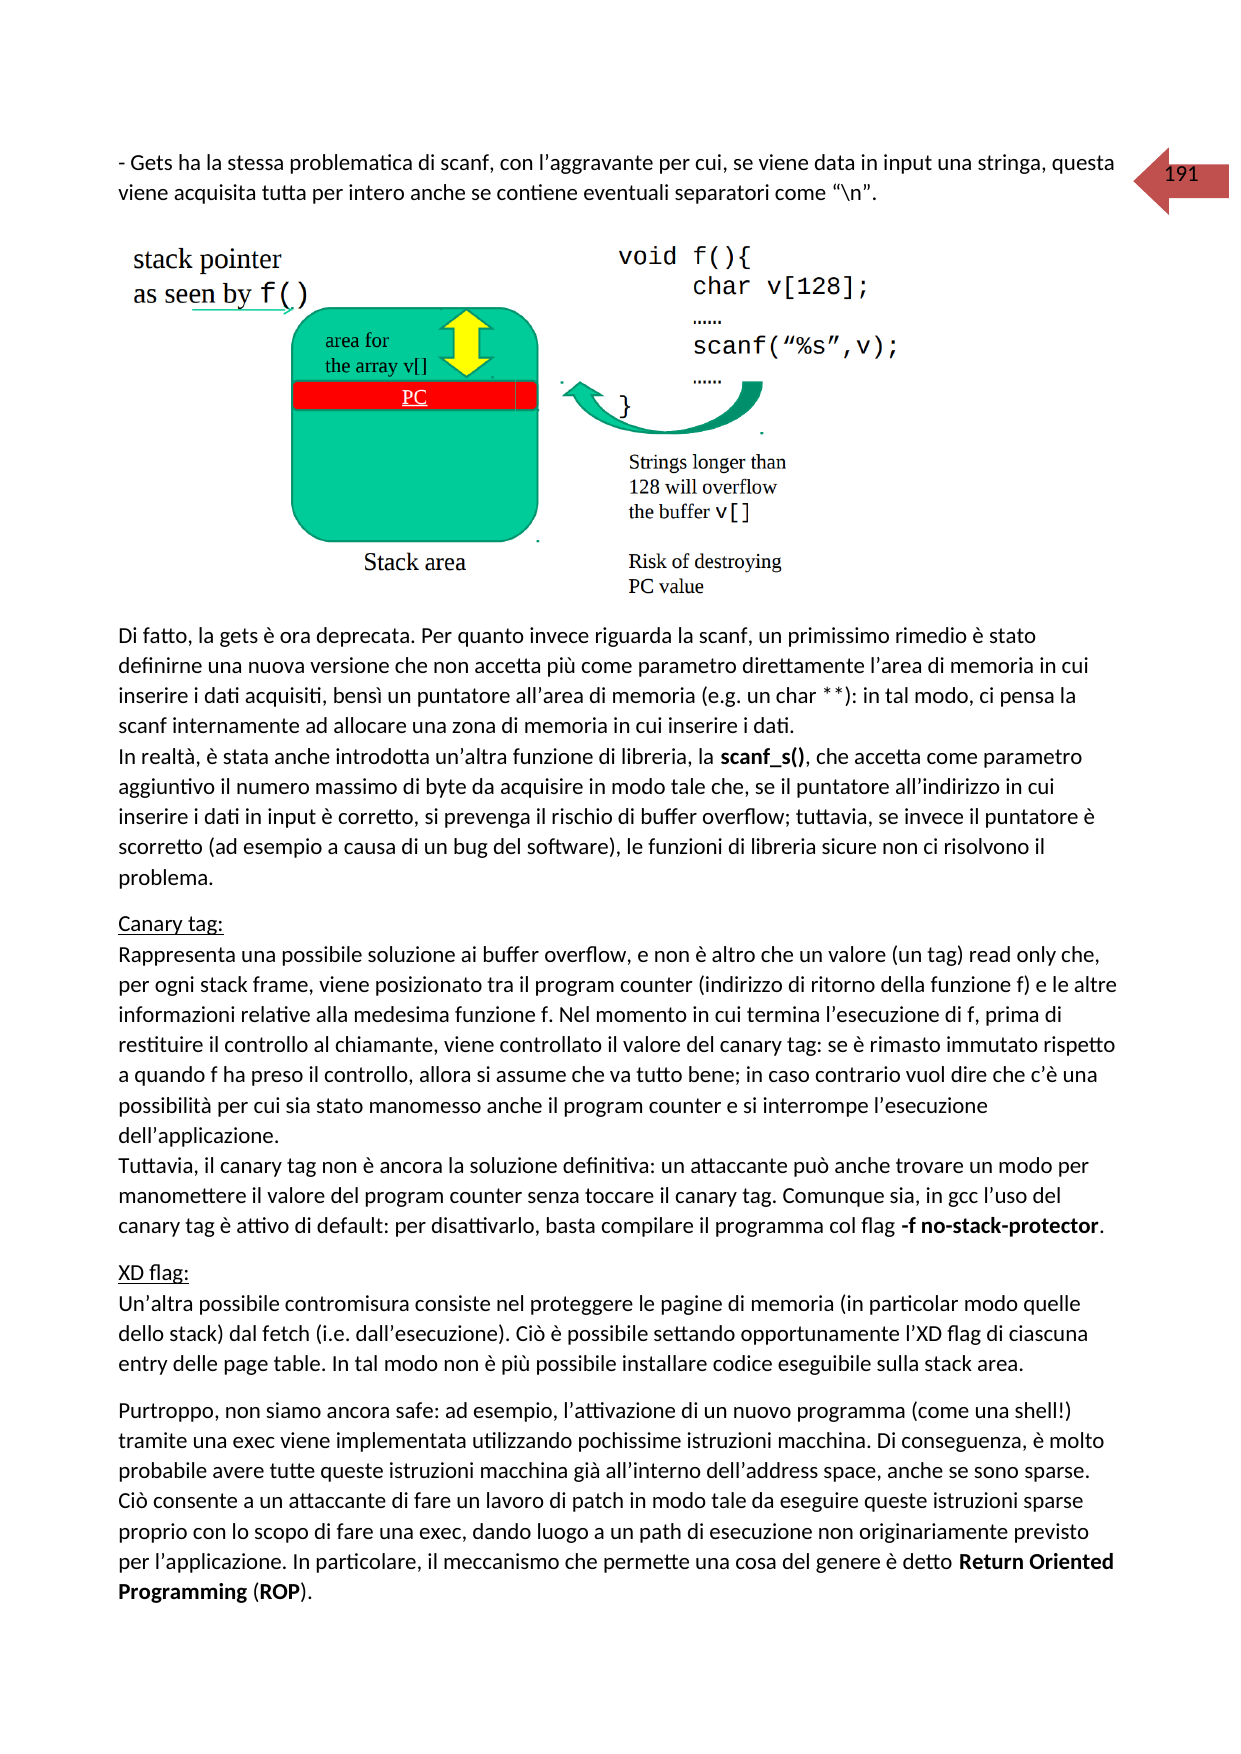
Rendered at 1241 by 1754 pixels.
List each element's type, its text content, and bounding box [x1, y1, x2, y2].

text Di fatto, la gets è ora deprecata. Per quanto invece riguarda la scanf, un primissimo rimedio è stato definirne una nuova versione che non accetta più come parametro direttamente l’area di memoria in cui inserire i dati acquisiti, bensì un puntatore all’area di memoria (e.g. un char **): in tal modo, ci pensa la scanf internamente ad allocare una zona di memoria in cui inserire i dati. In realtà, è stata anche introdotta un’altra funzione di libreria, la scanf_s(), che accetta come parametro aggiuntivo il numero massimo di byte da acquisire in modo tale che, se il puntatore all’indirizzo in cui inserire i dati in input è corretto, si prevenga il rischio di buffer overflow; tuttavia, se invece il puntatore è scorretto (ad esempio a causa di un bug del software), le funzioni di libreria sicure non ci risolvono il problema. [118, 621, 1122, 891]
text XD flag: Un’altra possibile contromisura consiste nel proteggere le pagine di memoria (in particolar modo quelle dello stack) dal fetch (i.e. dall’esecuzione). Ciò è possibile settando opportunamente l’XD flag di ciascuna entry delle page table. In tal modo non è più possibile installare codice eseguibile sulla stack area. [118, 1258, 1122, 1377]
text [118, 148, 1122, 206]
picture [118, 224, 904, 603]
text Purtroppo, non siamo ancora safe: ad esempio, l’attivazione di un nuovo programma (come una shell!) tramite una exec viene implementata utilizzando pochissime istruzioni macchina. Di conseguenza, è molto probabile avere tutte queste istruzioni macchina già all’interno dell’address space, anche se sono sparse. Ciò consente a un attaccante di fare un lavoro di patch in modo tale da eseguire queste istruzioni sparse proprio con lo scopo di fare una exec, dando luogo a un path di esecuzione non originariamente previsto per l’applicazione. In particolare, il meccanismo che permette una cosa del genere è detto Return Oriented Programming (ROP). [118, 1396, 1122, 1605]
text Canary tag: Rappresenta una possibile soluzione ai buffer overflow, e non è altro che un valore (un tag) read only che, per ogni stack frame, viene posizionato tra il program counter (indirizzo di ritorno della funzione f) e le altre informazioni relative alla medesima funzione f. Nel momento in cui termina l’esecuzione di f, prima di restituire il controllo al chiamante, viene controllato il valore del canary tag: se è rimasto immutato rispetto a quando f ha preso il controllo, allora si assume che va tutto bene; in caso contrario vuol dire che c’è una possibilità per cui sia stato manomesso anche il program counter e si interrompe l’esecuzione dell’applicazione. Tuttavia, il canary tag non è ancora la soluzione definitiva: un attaccante può anche trovare un modo per manomettere il valore del program counter senza toccare il canary tag. Comunque sia, in gcc l’uso del canary tag è attivo di default: per disattivarlo, basta compilare il programma col flag -f no-stack-protector. [118, 909, 1122, 1240]
